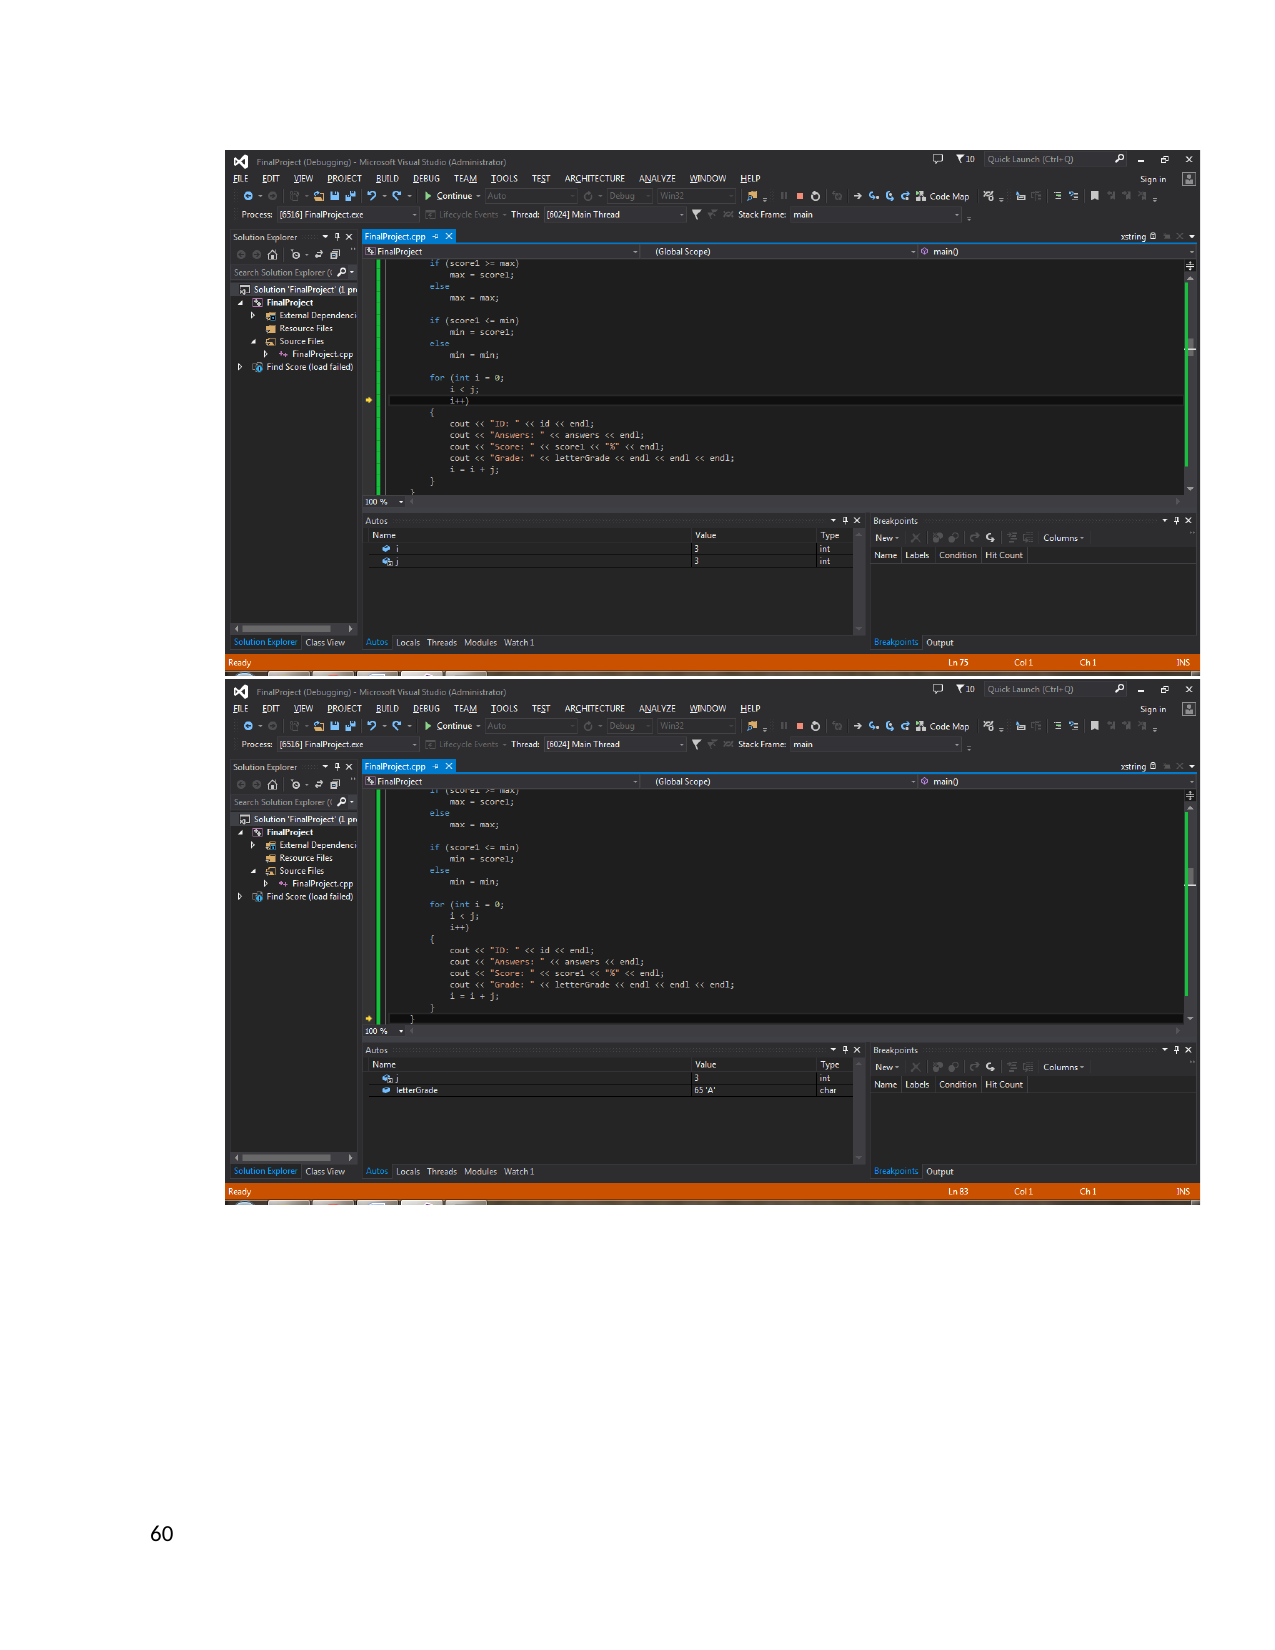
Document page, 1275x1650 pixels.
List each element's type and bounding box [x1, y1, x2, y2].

picture [225, 150, 1200, 676]
picture [225, 679, 1200, 1205]
